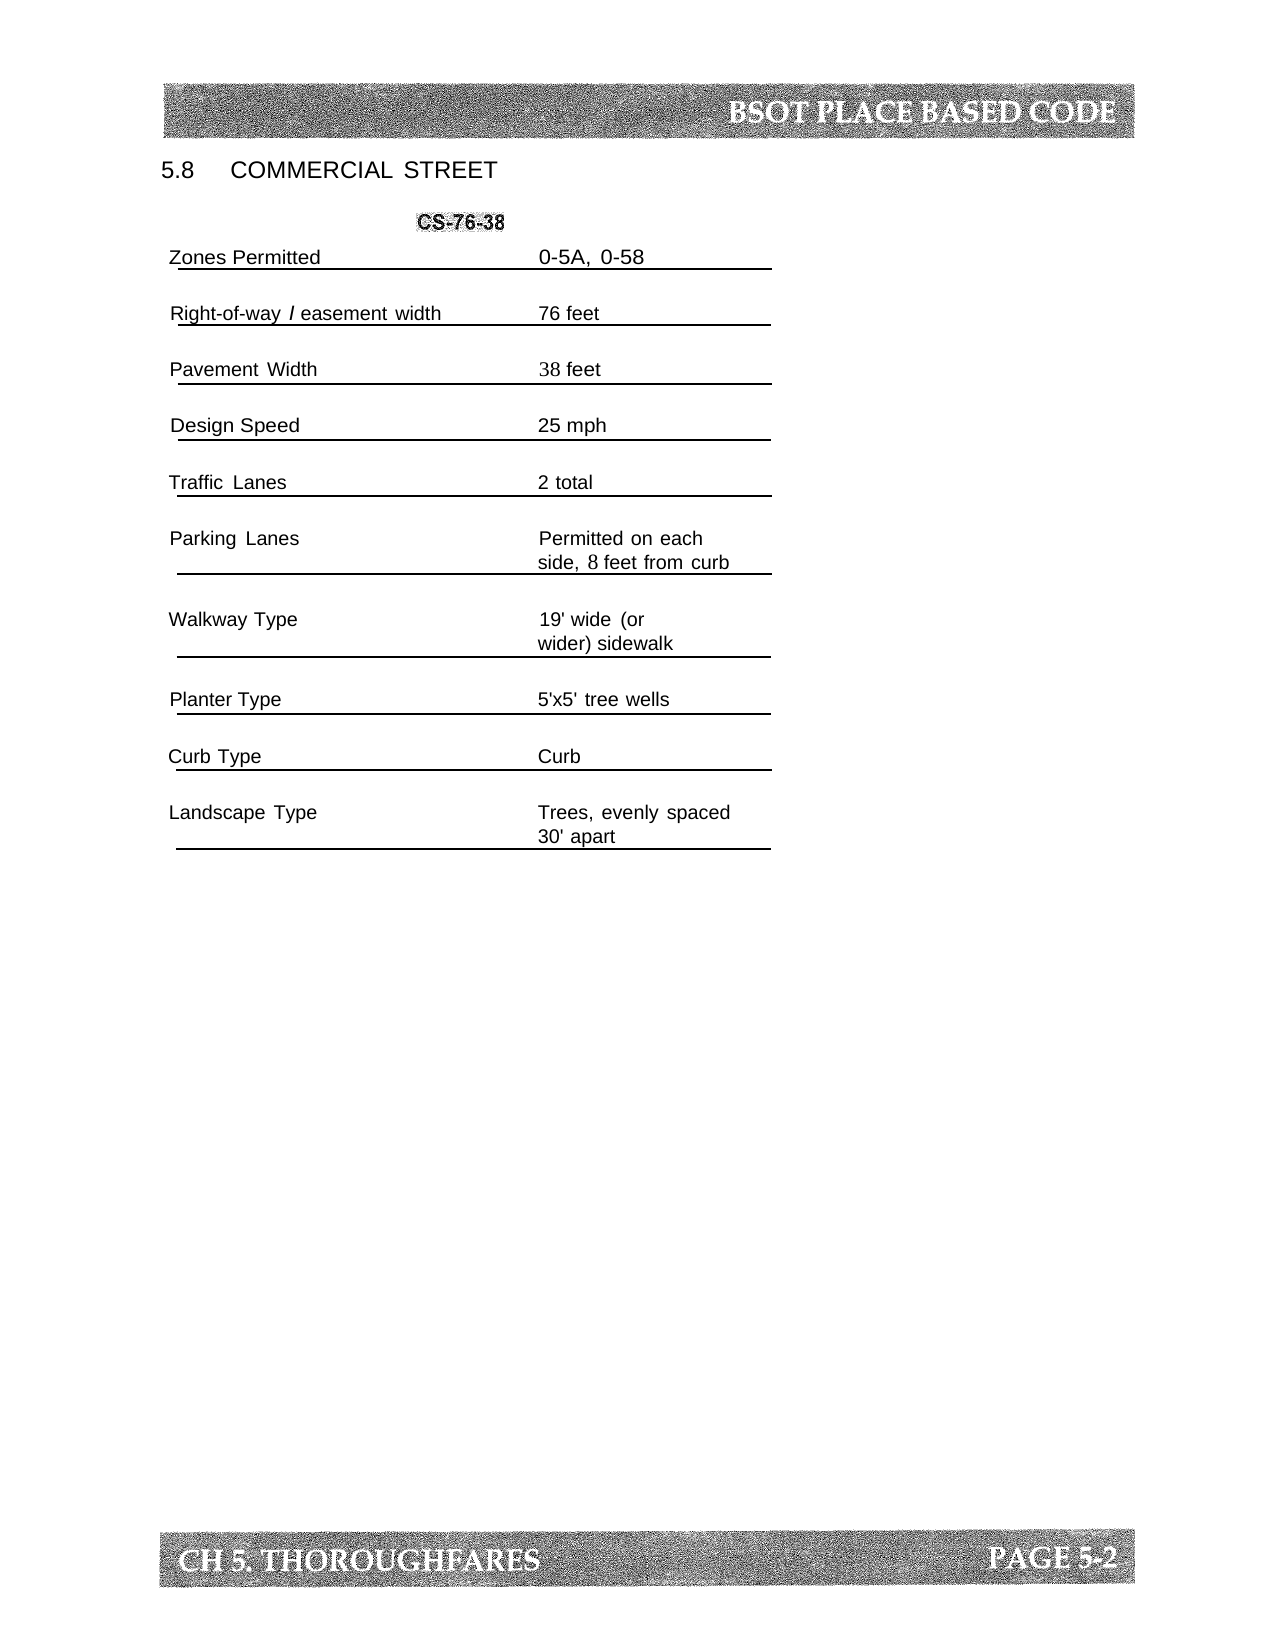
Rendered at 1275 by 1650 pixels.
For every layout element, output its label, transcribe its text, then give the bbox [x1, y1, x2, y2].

text Walkway Type 19' wide (or wider) sidewalk [168, 607, 703, 655]
picture [158, 1527, 1137, 1588]
text Design Speed 25 mph [170, 414, 1148, 437]
text Zones Permitted 0-5A, 0-58 [169, 245, 1148, 269]
text Pavement Width 38 feet [169, 357, 1148, 381]
text Landscape Type Trees, evenly spaced 30' apart [169, 801, 731, 848]
picture [416, 212, 506, 232]
subtitle COMMERCIAL STREET [161, 156, 1148, 183]
text Right-of-way I easement width 76 feet [170, 301, 1148, 325]
text Planter Type 5'x5' tree wells [169, 688, 1148, 711]
text Curb Type Curb [168, 744, 1148, 767]
text Parking Lanes Permitted on each side, 8 feet from curb [169, 526, 731, 574]
text Traffic Lanes 2 total [168, 471, 1148, 493]
picture [163, 81, 1136, 140]
